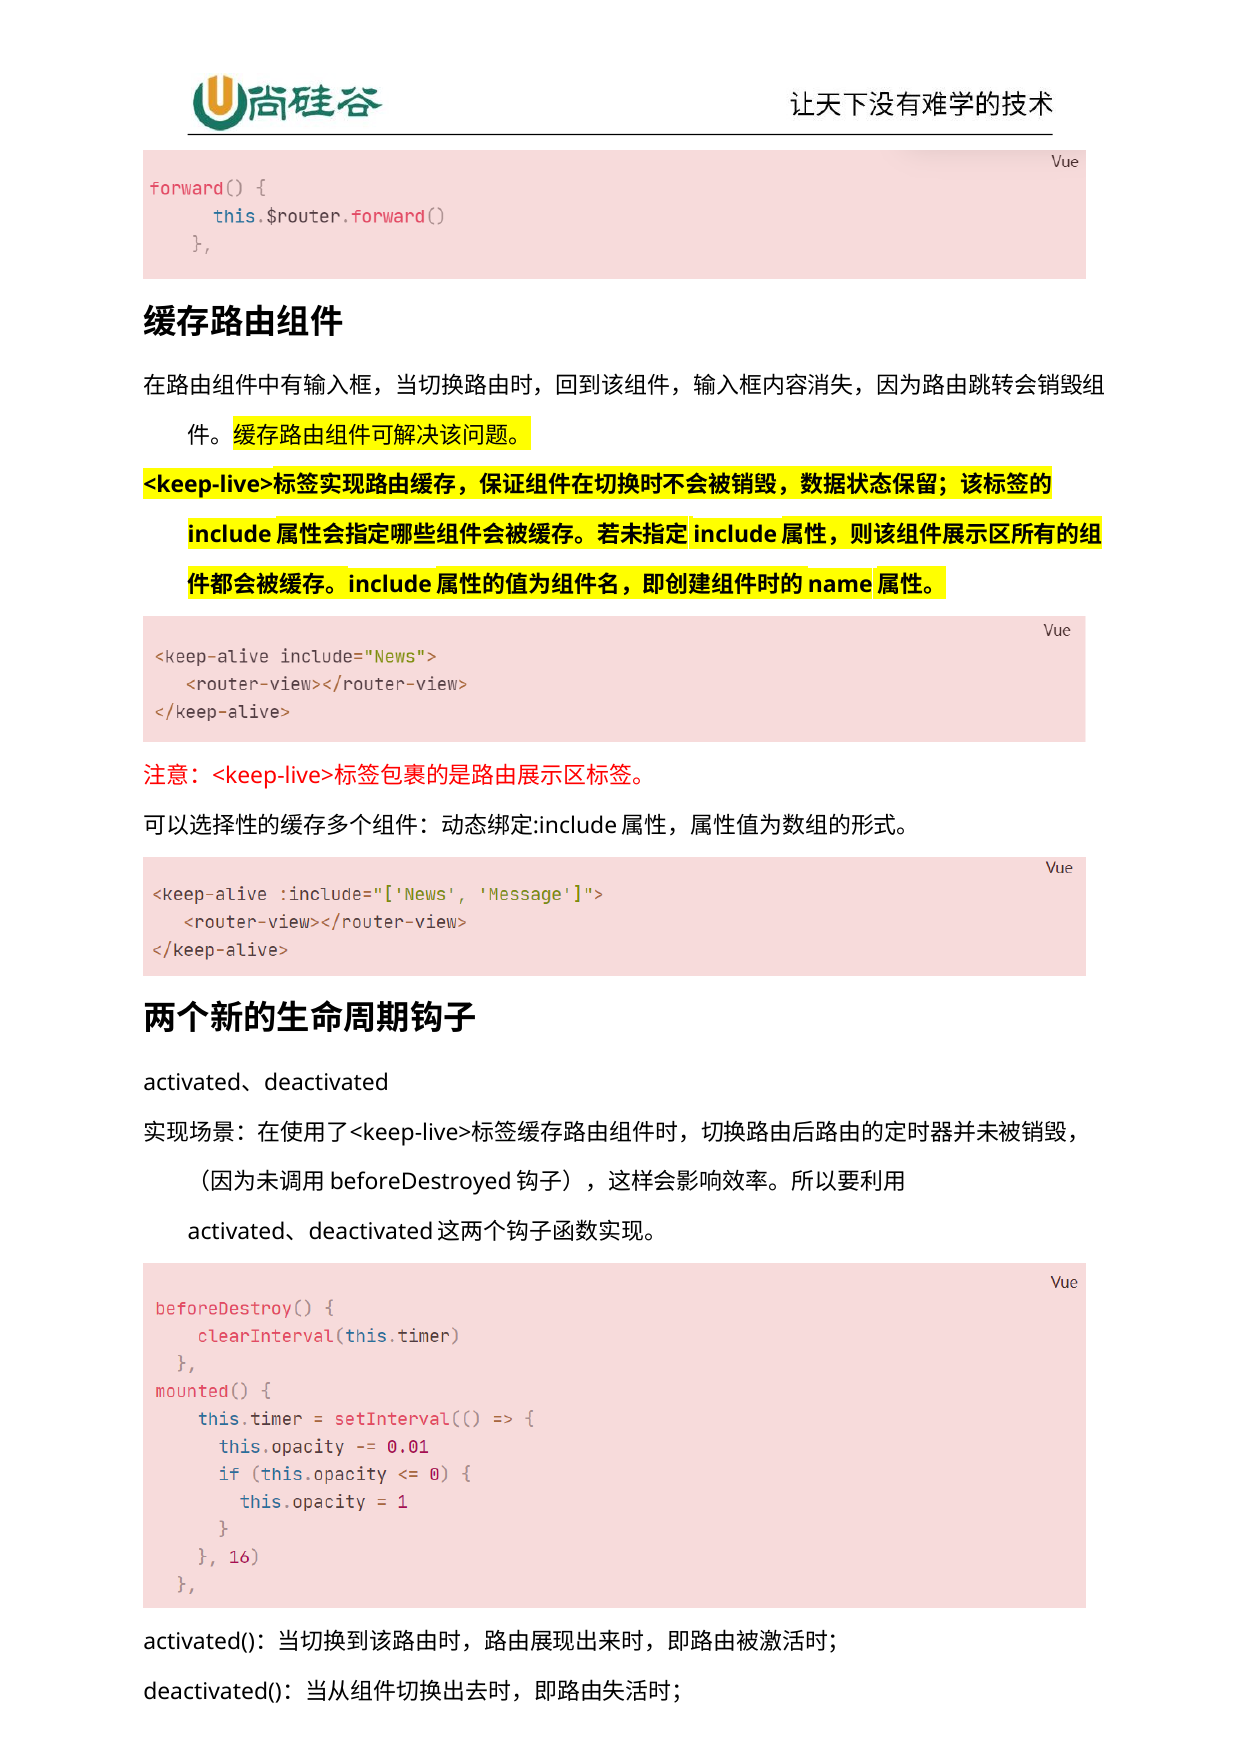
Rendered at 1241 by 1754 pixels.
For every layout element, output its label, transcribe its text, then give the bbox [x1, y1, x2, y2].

picture [143, 616, 1086, 742]
text 注意：<keep-live>标签包裹的是路由展示区标签。 [143, 757, 1107, 790]
text 两个新的生命周期钩子 [143, 991, 1107, 1039]
text <keep-live>标签实现路由缓存，保证组件在切换时不会被销毁，数据状态保留；该标签的include属性会指定哪些组件会被缓存。若未指定include属性，则该组件展示区所有的组件都会被缓存。include属性的值为组件名，即创建组件时的name属性。 [143, 466, 1107, 599]
text deactivated()：当从组件切换出去时，即路由失活时； [143, 1673, 1107, 1706]
text 缓存路由组件 [143, 294, 1107, 343]
text 实现场景：在使用了<keep-live>标签缓存路由组件时，切换路由后路由的定时器并未被销毁，（因为未调用beforeDestroyed钩子），这样会影响效率。所以要利用activated、deactivated这两个钩子函数实现。 [143, 1113, 1107, 1246]
text 可以选择性的缓存多个组件：动态绑定:include属性，属性值为数组的形式。 [143, 807, 1107, 840]
text activated、deactivated [143, 1063, 1107, 1097]
picture [143, 150, 1086, 279]
picture [143, 1263, 1086, 1608]
text 在路由组件中有输入框，当切换路由时，回到该组件，输入框内容消失，因为路由跳转会销毁组件。缓存路由组件可解决该问题。 [143, 367, 1107, 450]
text activated()：当切换到该路由时，路由展现出来时，即路由被激活时； [143, 1623, 1107, 1656]
picture [143, 857, 1086, 976]
picture [190, 73, 1056, 132]
